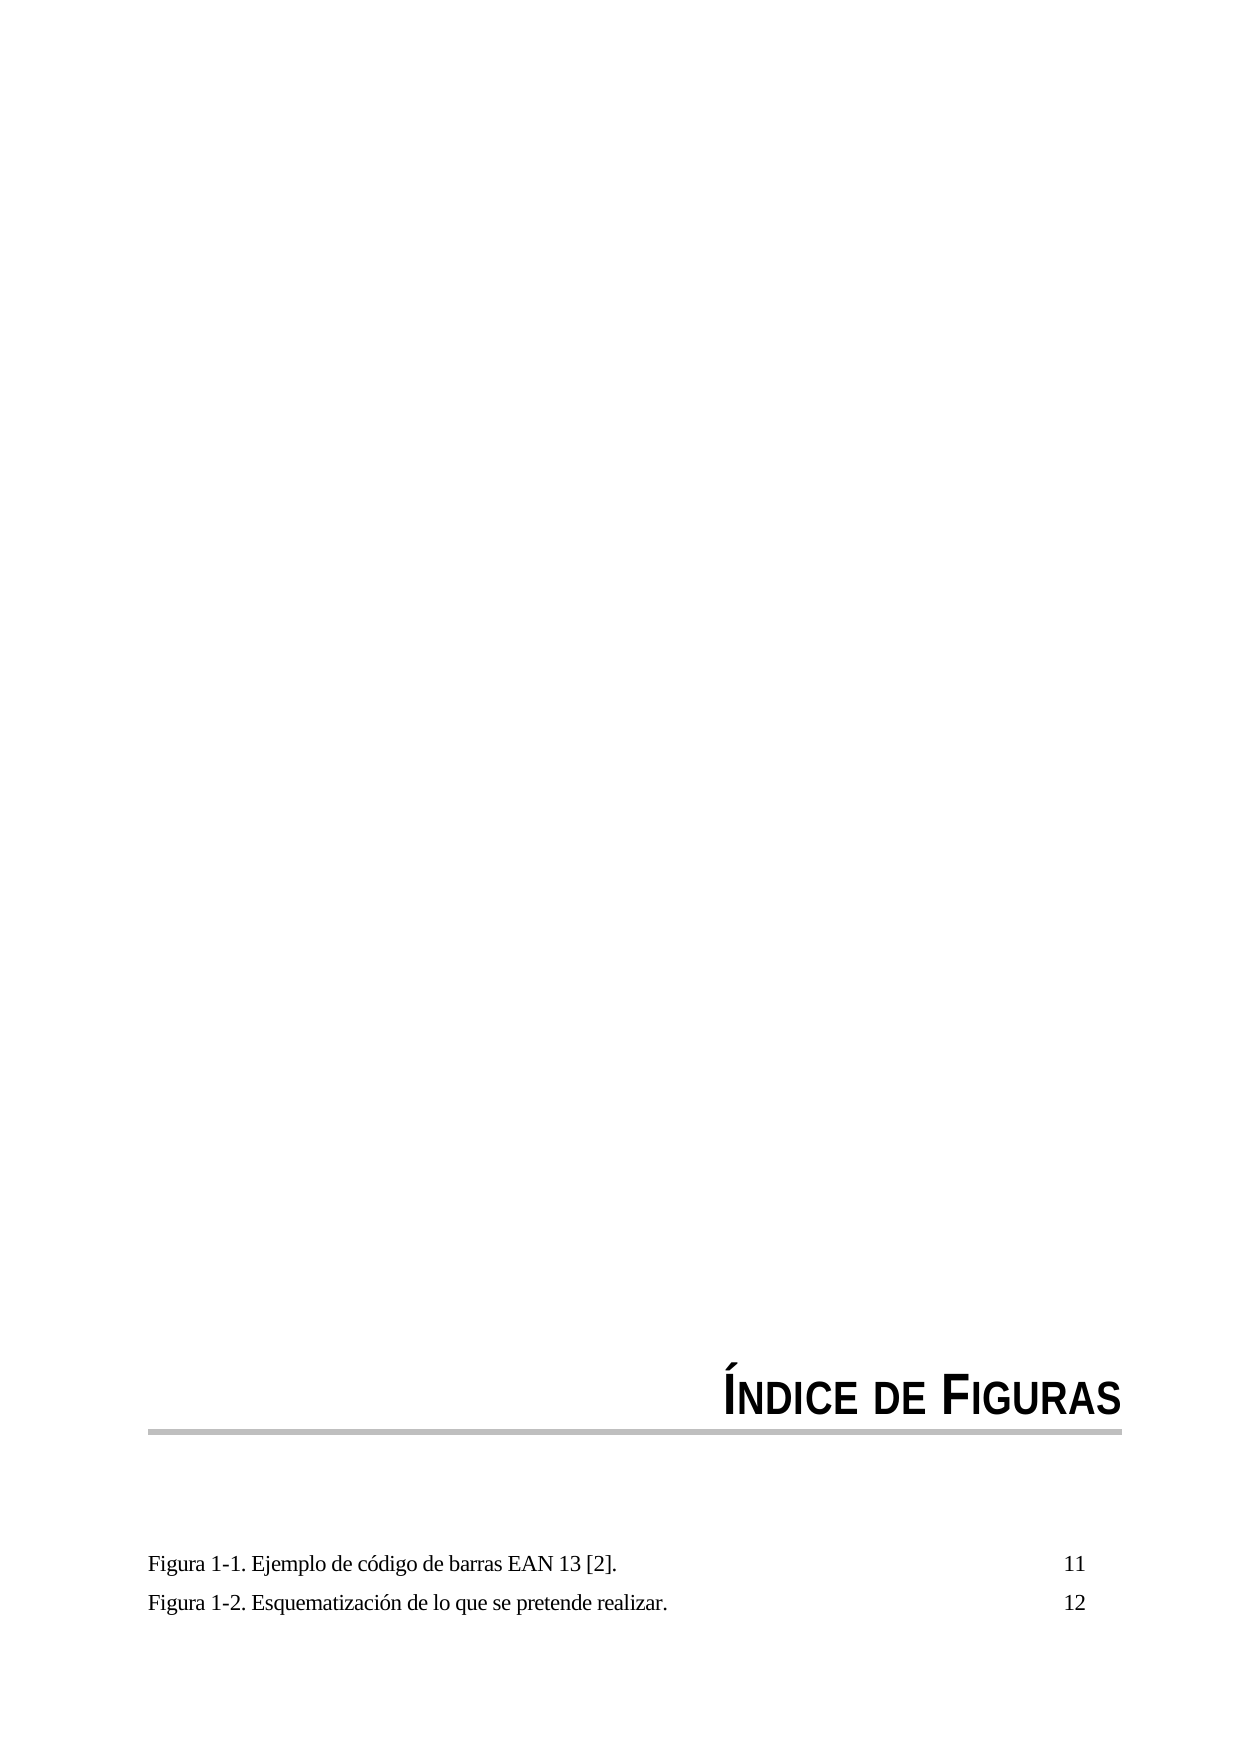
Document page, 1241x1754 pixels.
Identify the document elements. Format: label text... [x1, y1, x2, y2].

text Figura 1-2. Esquematización de lo que se pretende realizar. 12 [148, 1589, 1122, 1616]
text Figura 1-1. Ejemplo de código de barras EAN 13 [2]. 11 [148, 1550, 1122, 1577]
subtitle Índice de Figuras [148, 1360, 1122, 1429]
